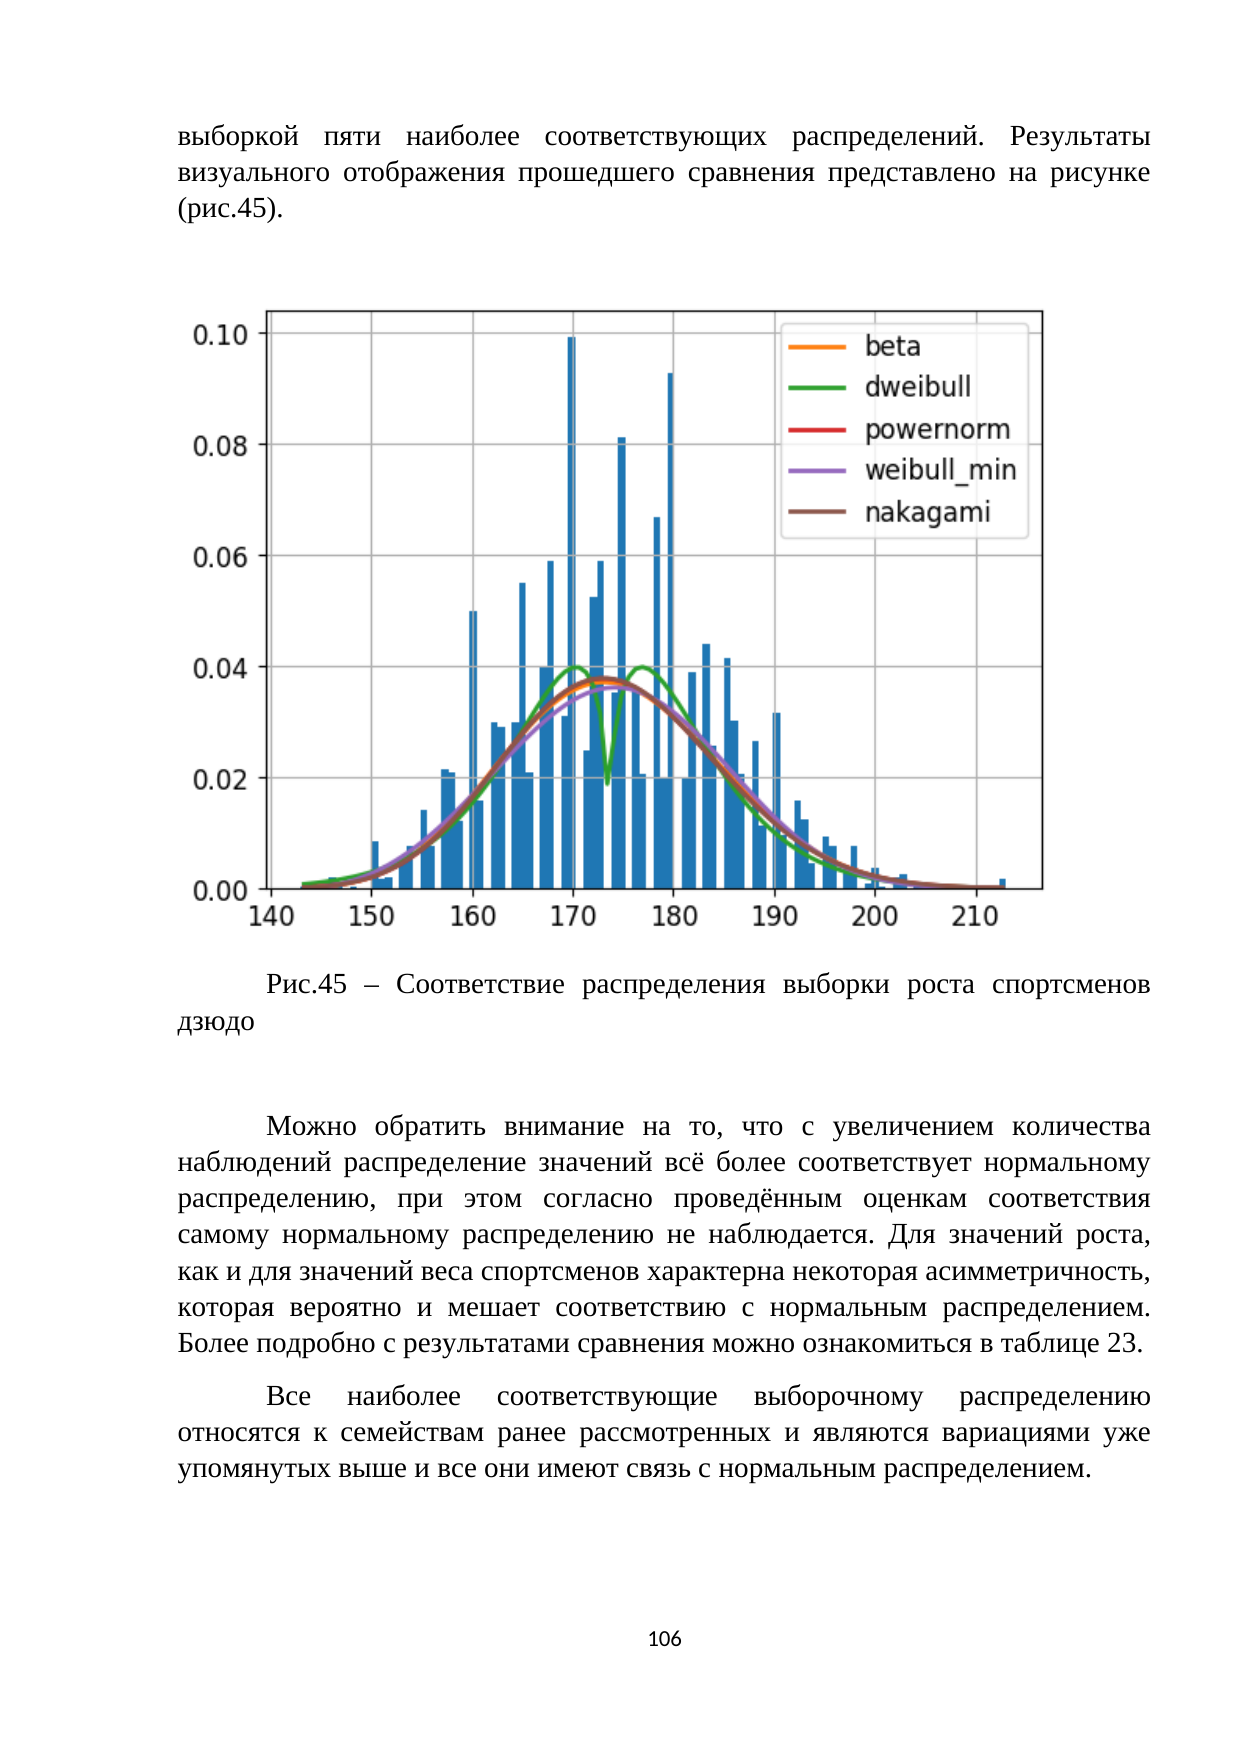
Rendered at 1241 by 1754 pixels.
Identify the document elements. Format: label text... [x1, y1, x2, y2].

picture [177, 296, 1056, 948]
text Все наиболее соответствующие выборочному распределению относятся к семействам ранее рассмотренных и являются вариациями уже упомянутых выше и все они имеют связь с нормальным распределением. [177, 1378, 1152, 1484]
text Можно обратить внимание на то, что с увеличением количества наблюдений распределение значений всё более соответствует нормальному распределению, при этом согласно проведённым оценкам соответствия самому нормальному распределению не наблюдается. Для значений роста, как и для значений веса спортсменов характерна некоторая асимметричность, которая вероятно и мешает соответствию с нормальным распределением. Более подробно с результатами сравнения можно ознакомиться в таблице 23. [177, 1108, 1152, 1359]
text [177, 118, 1152, 224]
text Рис.45 – Соответствие распределения выборки роста спортсменов дзюдо [177, 966, 1152, 1036]
